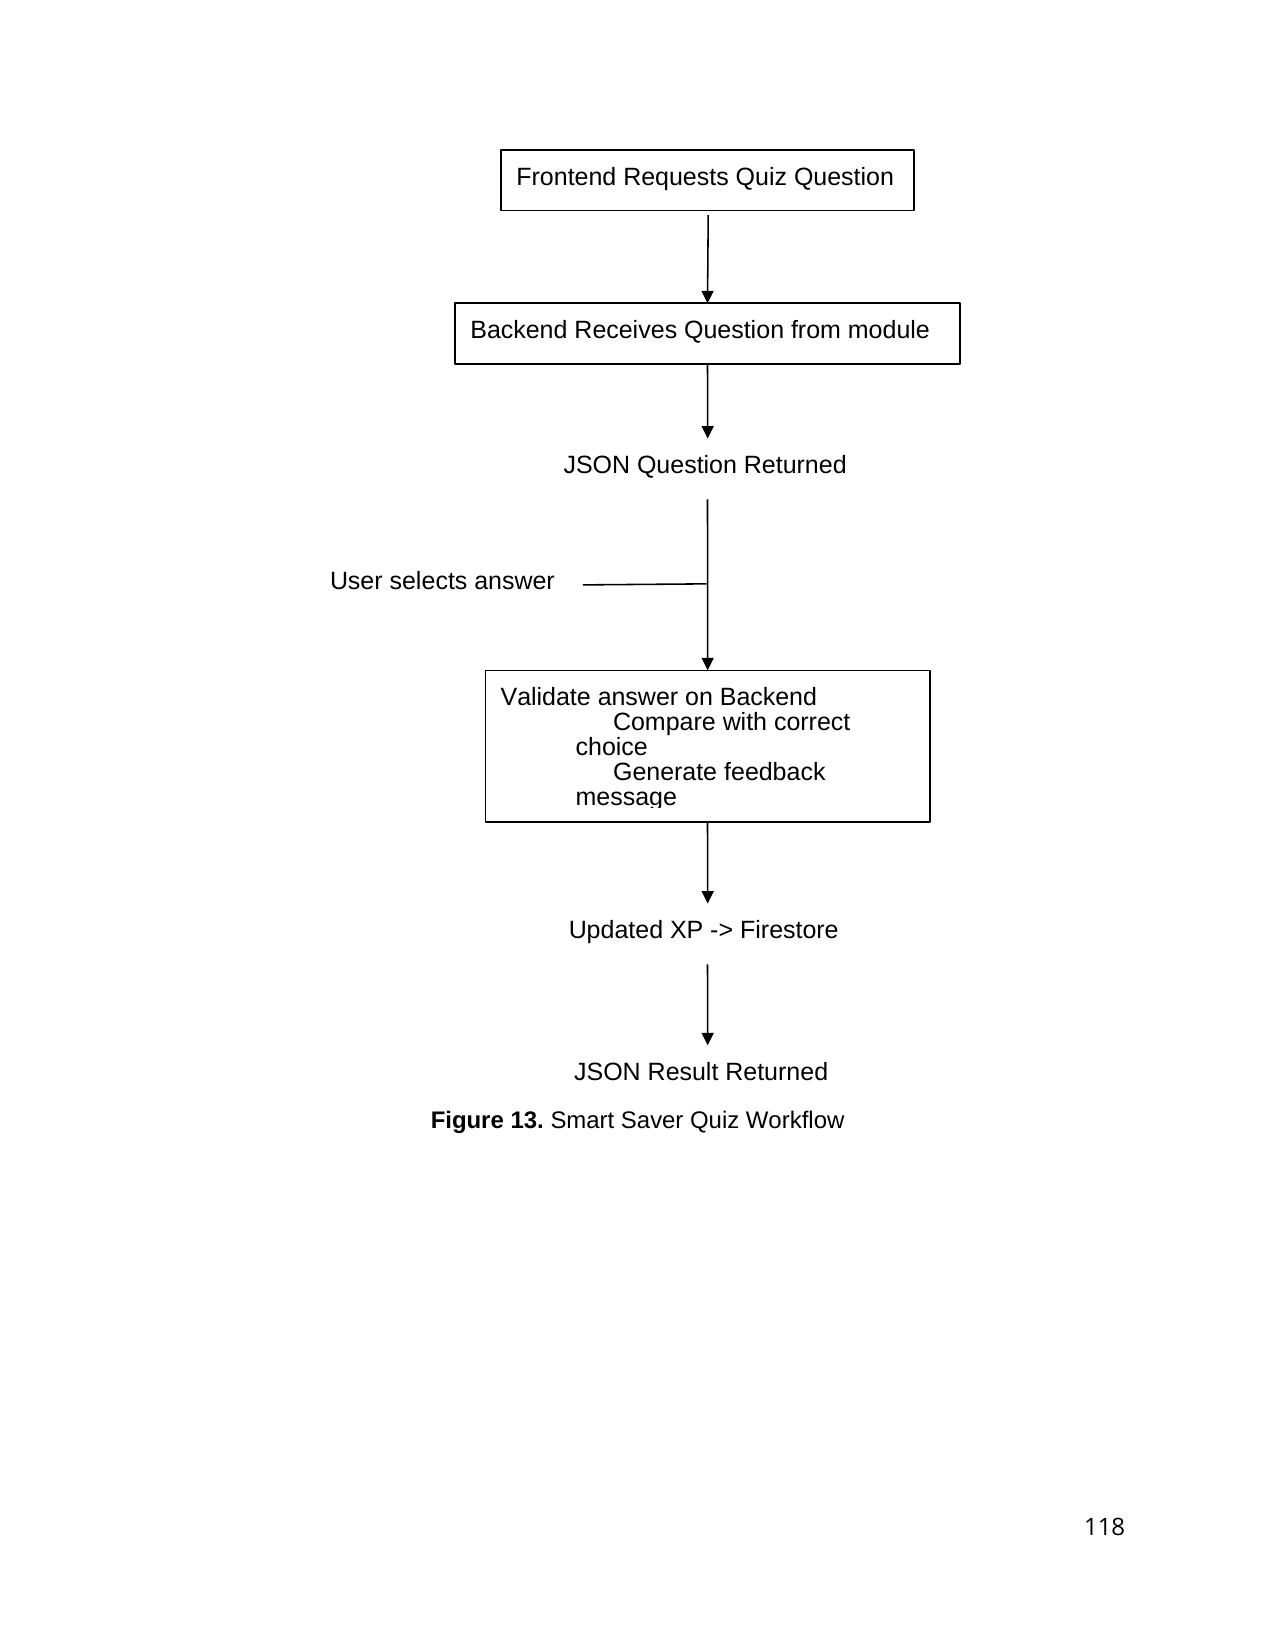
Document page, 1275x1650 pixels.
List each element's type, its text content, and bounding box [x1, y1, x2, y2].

text Figure 13. Smart Saver Quiz Workflow [150, 1106, 1125, 1134]
